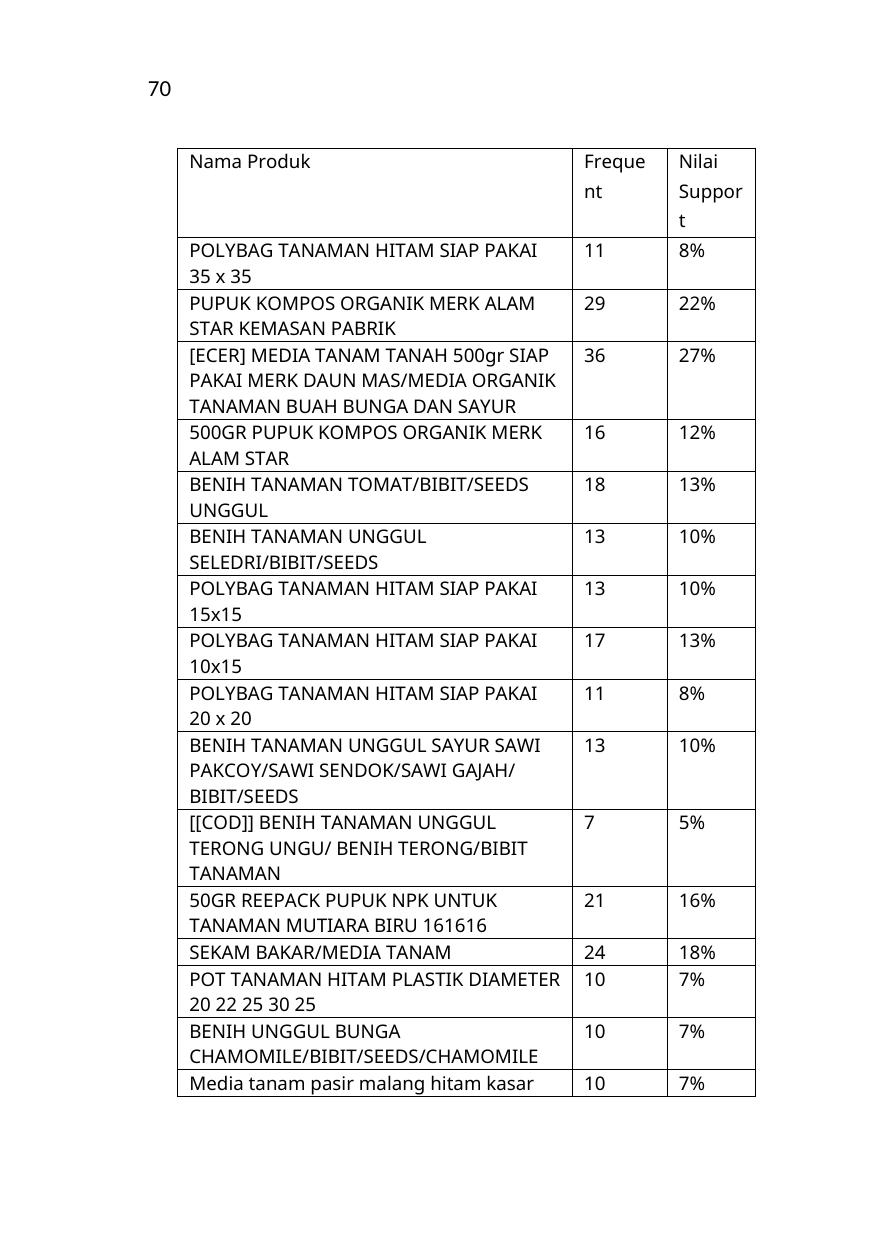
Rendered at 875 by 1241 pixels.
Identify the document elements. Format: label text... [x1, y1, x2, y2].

table_cell 16% [668, 887, 755, 938]
table_cell BENIH UNGGUL BUNGA CHAMOMILE/BIBIT/SEEDS/CHAMOMILE [178, 1018, 572, 1069]
table_cell 11 [573, 680, 667, 731]
table_cell 22% [668, 290, 755, 341]
table_cell 13 [573, 576, 667, 627]
table_cell PUPUK KOMPOS ORGANIK MERK ALAM STAR KEMASAN PABRIK [178, 290, 572, 341]
table_cell POLYBAG TANAMAN HITAM SIAP PAKAI 35 x 35 [178, 238, 572, 289]
table_header Nilai Support [668, 149, 755, 237]
table_cell 18 [573, 472, 667, 523]
table_cell 10 [573, 1018, 667, 1069]
table_cell 10 [573, 966, 667, 1017]
table_cell 13 [573, 524, 667, 575]
table_cell 7 [573, 810, 667, 886]
table_cell 7% [668, 1018, 755, 1069]
table_cell POLYBAG TANAMAN HITAM SIAP PAKAI 10x15 [178, 628, 572, 679]
table_cell POLYBAG TANAMAN HITAM SIAP PAKAI 15x15 [178, 576, 572, 627]
table_cell 27% [668, 342, 755, 418]
table_cell 10% [668, 524, 755, 575]
table_cell SEKAM BAKAR/MEDIA TANAM [178, 939, 572, 965]
table_cell 17 [573, 628, 667, 679]
table_cell 8% [668, 680, 755, 731]
table_cell 10 [573, 1070, 667, 1096]
table_cell BENIH TANAMAN TOMAT/BIBIT/SEEDS UNGGUL [178, 472, 572, 523]
table_header Nama Produk [178, 149, 572, 237]
table_cell 8% [668, 238, 755, 289]
table_cell 16 [573, 420, 667, 471]
table_cell 10% [668, 576, 755, 627]
table_cell 7% [668, 1070, 755, 1096]
table_cell 24 [573, 939, 667, 965]
table_cell 36 [573, 342, 667, 418]
table_cell 12% [668, 420, 755, 471]
table_cell BENIH TANAMAN UNGGUL SELEDRI/BIBIT/SEEDS [178, 524, 572, 575]
table_cell BENIH TANAMAN UNGGUL SAYUR SAWI PAKCOY/SAWI SENDOK/SAWI GAJAH/ BIBIT/SEEDS [178, 732, 572, 808]
table_cell [[COD]] BENIH TANAMAN UNGGUL TERONG UNGU/ BENIH TERONG/BIBIT TANAMAN [178, 810, 572, 886]
table_cell [ECER] MEDIA TANAM TANAH 500gr SIAP PAKAI MERK DAUN MAS/MEDIA ORGANIK TANAMAN BUAH BUNGA DAN SAYUR [178, 342, 572, 418]
table_cell 13% [668, 472, 755, 523]
table_cell 13% [668, 628, 755, 679]
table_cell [178, 1070, 572, 1096]
table_cell POT TANAMAN HITAM PLASTIK DIAMETER 20 22 25 30 25 [178, 966, 572, 1017]
table_cell 18% [668, 939, 755, 965]
table_cell 11 [573, 238, 667, 289]
table_header Frequent [573, 149, 667, 237]
table_cell POLYBAG TANAMAN HITAM SIAP PAKAI 20 x 20 [178, 680, 572, 731]
table_cell 10% [668, 732, 755, 808]
table_cell 50GR REEPACK PUPUK NPK UNTUK TANAMAN MUTIARA BIRU 161616 [178, 887, 572, 938]
table_cell 21 [573, 887, 667, 938]
table_cell 29 [573, 290, 667, 341]
table_cell 13 [573, 732, 667, 808]
table_cell 500GR PUPUK KOMPOS ORGANIK MERK ALAM STAR [178, 420, 572, 471]
table_cell 5% [668, 810, 755, 886]
table_cell 7% [668, 966, 755, 1017]
